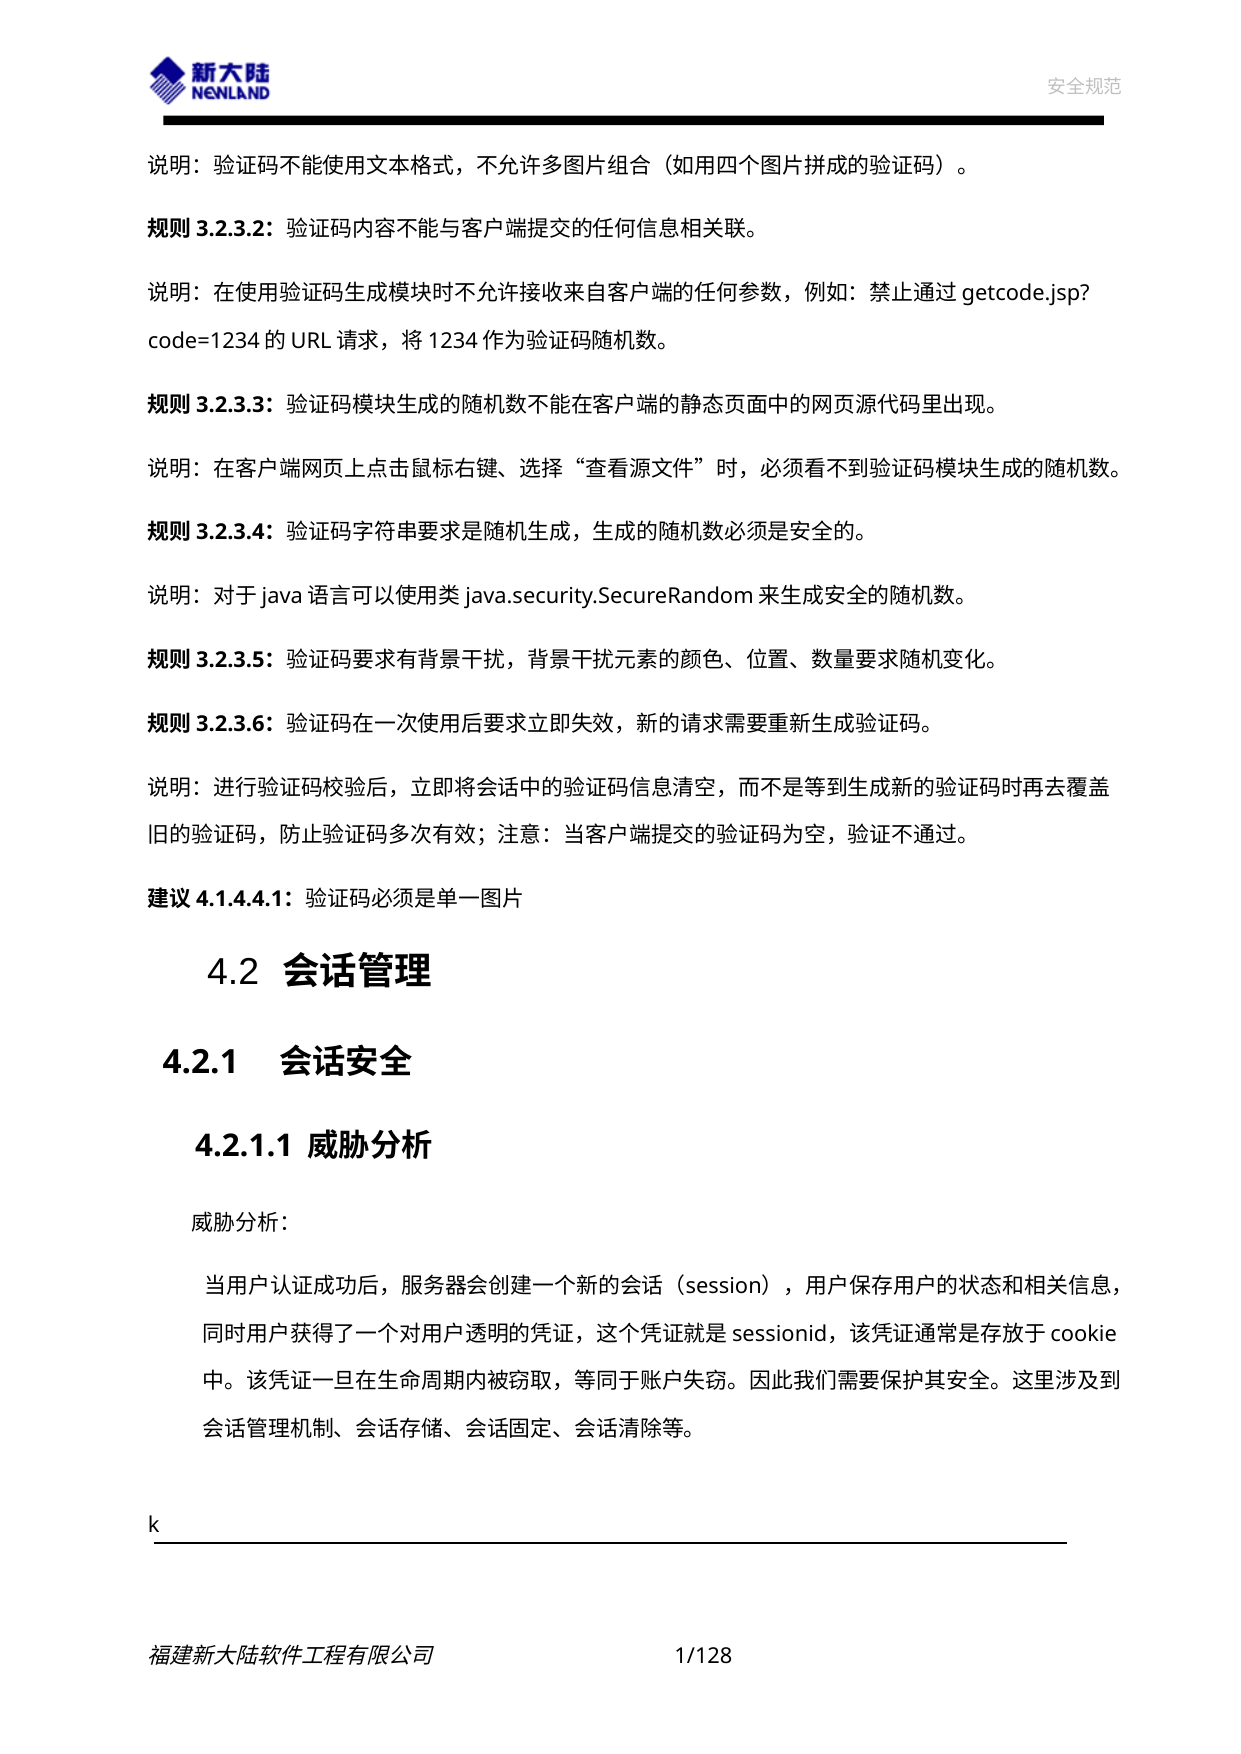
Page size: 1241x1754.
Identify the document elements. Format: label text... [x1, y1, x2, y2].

text 说明：在使用验证码生成模块时不允许接收来自客户端的任何参数，例如：禁止通过getcode.jsp?code=1234的URL请求，将1234作为验证码随机数。 [148, 275, 1122, 355]
text 建议4.1.4.4.1：验证码必须是单一图片 [148, 881, 1122, 913]
picture [147, 55, 273, 107]
text 规则3.2.3.6：验证码在一次使用后要求立即失效，新的请求需要重新生成验证码。 [148, 706, 1122, 738]
text 说明：对于java语言可以使用类 java.security.SecureRandom来生成安全的随机数。 [148, 578, 1122, 610]
text 说明：进行验证码校验后，立即将会话中的验证码信息清空，而不是等到生成新的验证码时再去覆盖旧的验证码，防止验证码多次有效；注意：当客户端提交的验证码为空，验证不通过。 [148, 770, 1122, 849]
text 规则3.2.3.5：验证码要求有背景干扰，背景干扰元素的颜色、位置、数量要求随机变化。 [148, 642, 1122, 674]
text 规则3.2.3.2：验证码内容不能与客户端提交的任何信息相关联。 [148, 211, 1122, 243]
text 规则3.2.3.3：验证码模块生成的随机数不能在客户端的静态页面中的网页源代码里出现。 [148, 387, 1122, 418]
text 当用户认证成功后，服务器会创建一个新的会话（session），用户保存用户的状态和相关信息，同时用户获得了一个对用户透明的凭证，这个凭证就是sessionid，该凭证通常是存放于cookie中。该凭证一旦在生命周期内被窃取，等同于账户失窃。因此我们需要保护其安全。这里涉及到会话管理机制、会话存储、会话固定、会话清除等。 [159, 1268, 1122, 1443]
subtitle 威胁分析 [195, 1120, 1122, 1166]
subtitle 会话管理 [207, 941, 1122, 995]
text 威胁分析： [148, 1204, 1122, 1236]
text 说明：验证码不能使用文本格式，不允许多图片组合（如用四个图片拼成的验证码）。 [148, 148, 1122, 179]
text 说明：在客户端网页上点击鼠标右键、选择“查看源文件”时，必须看不到验证码模块生成的随机数。 [148, 451, 1122, 482]
subtitle 会话安全 [162, 1035, 1122, 1083]
text 规则3.2.3.4：验证码字符串要求是随机生成，生成的随机数必须是安全的。 [148, 514, 1122, 546]
